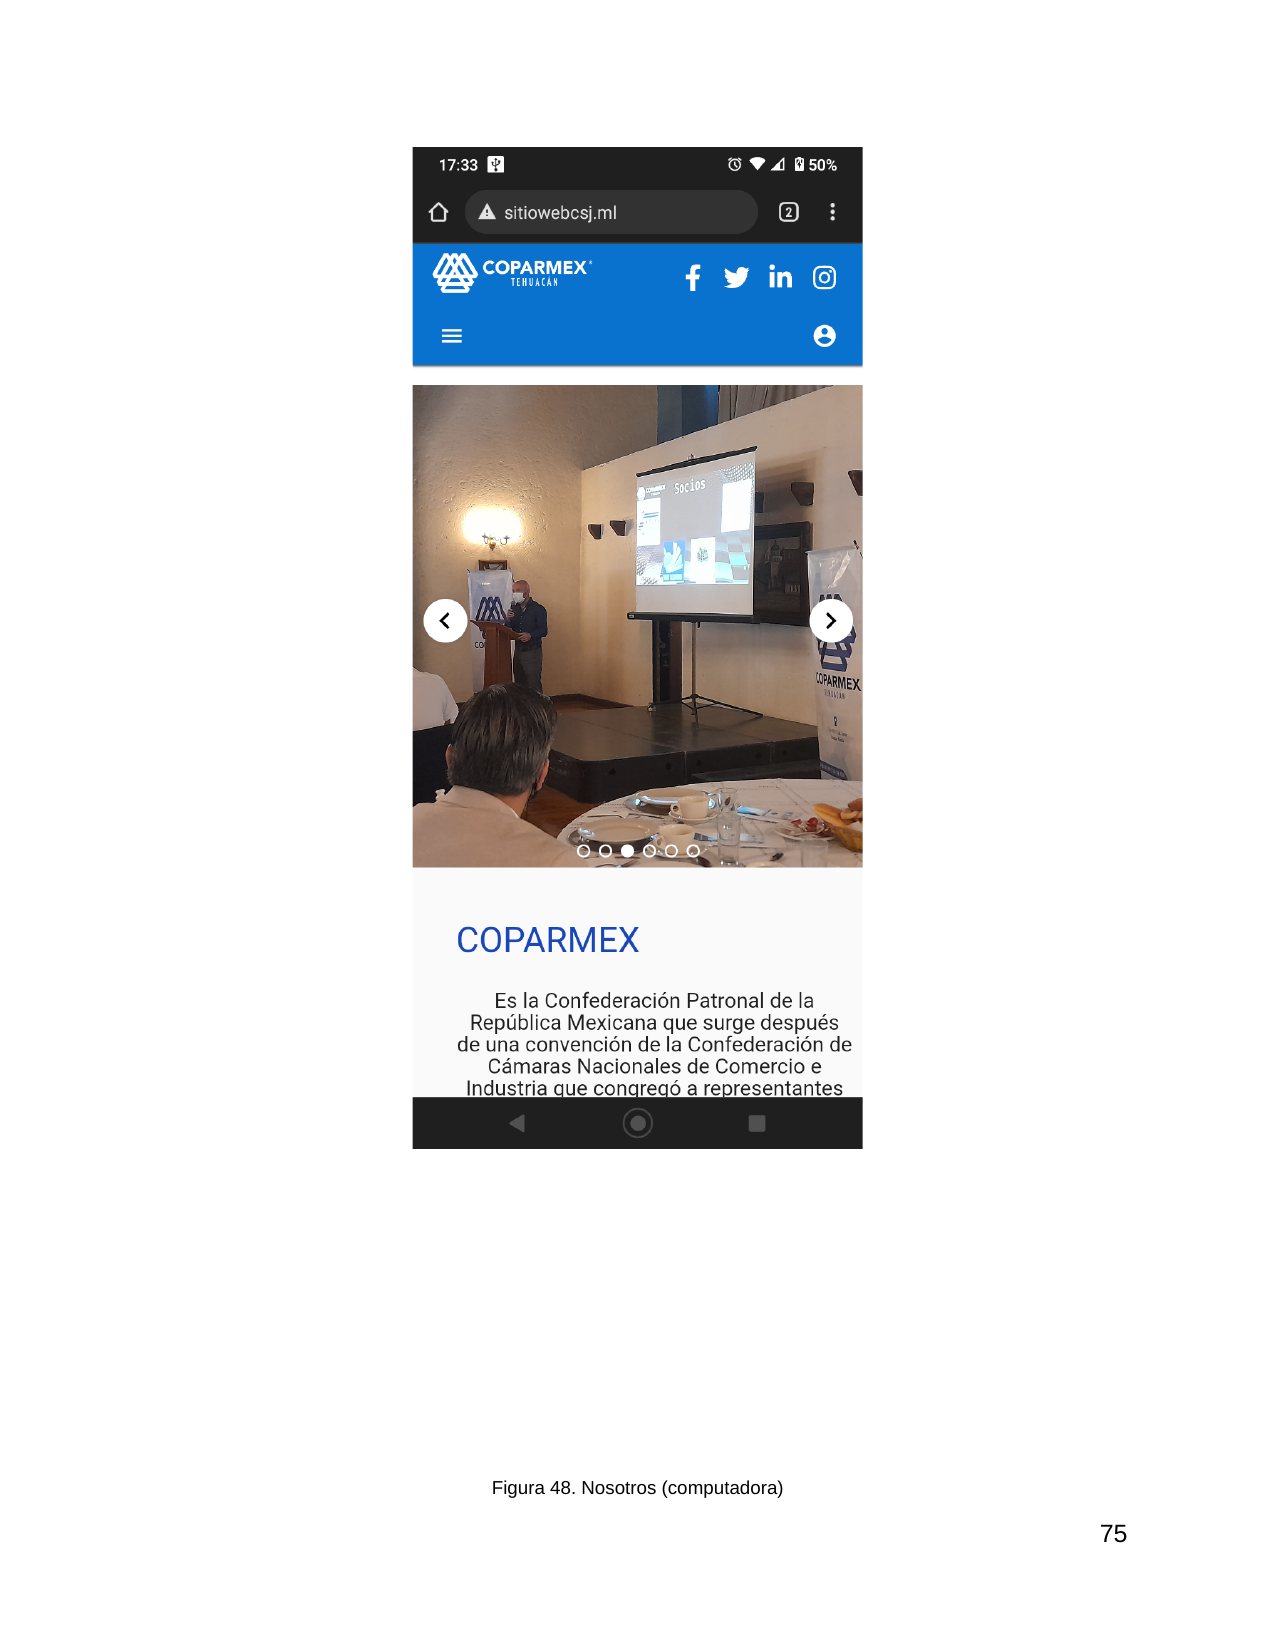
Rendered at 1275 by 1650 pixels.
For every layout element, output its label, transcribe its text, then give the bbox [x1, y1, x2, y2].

text Figura 48. Nosotros (computadora) [148, 1477, 1127, 1498]
picture [412, 147, 863, 1149]
